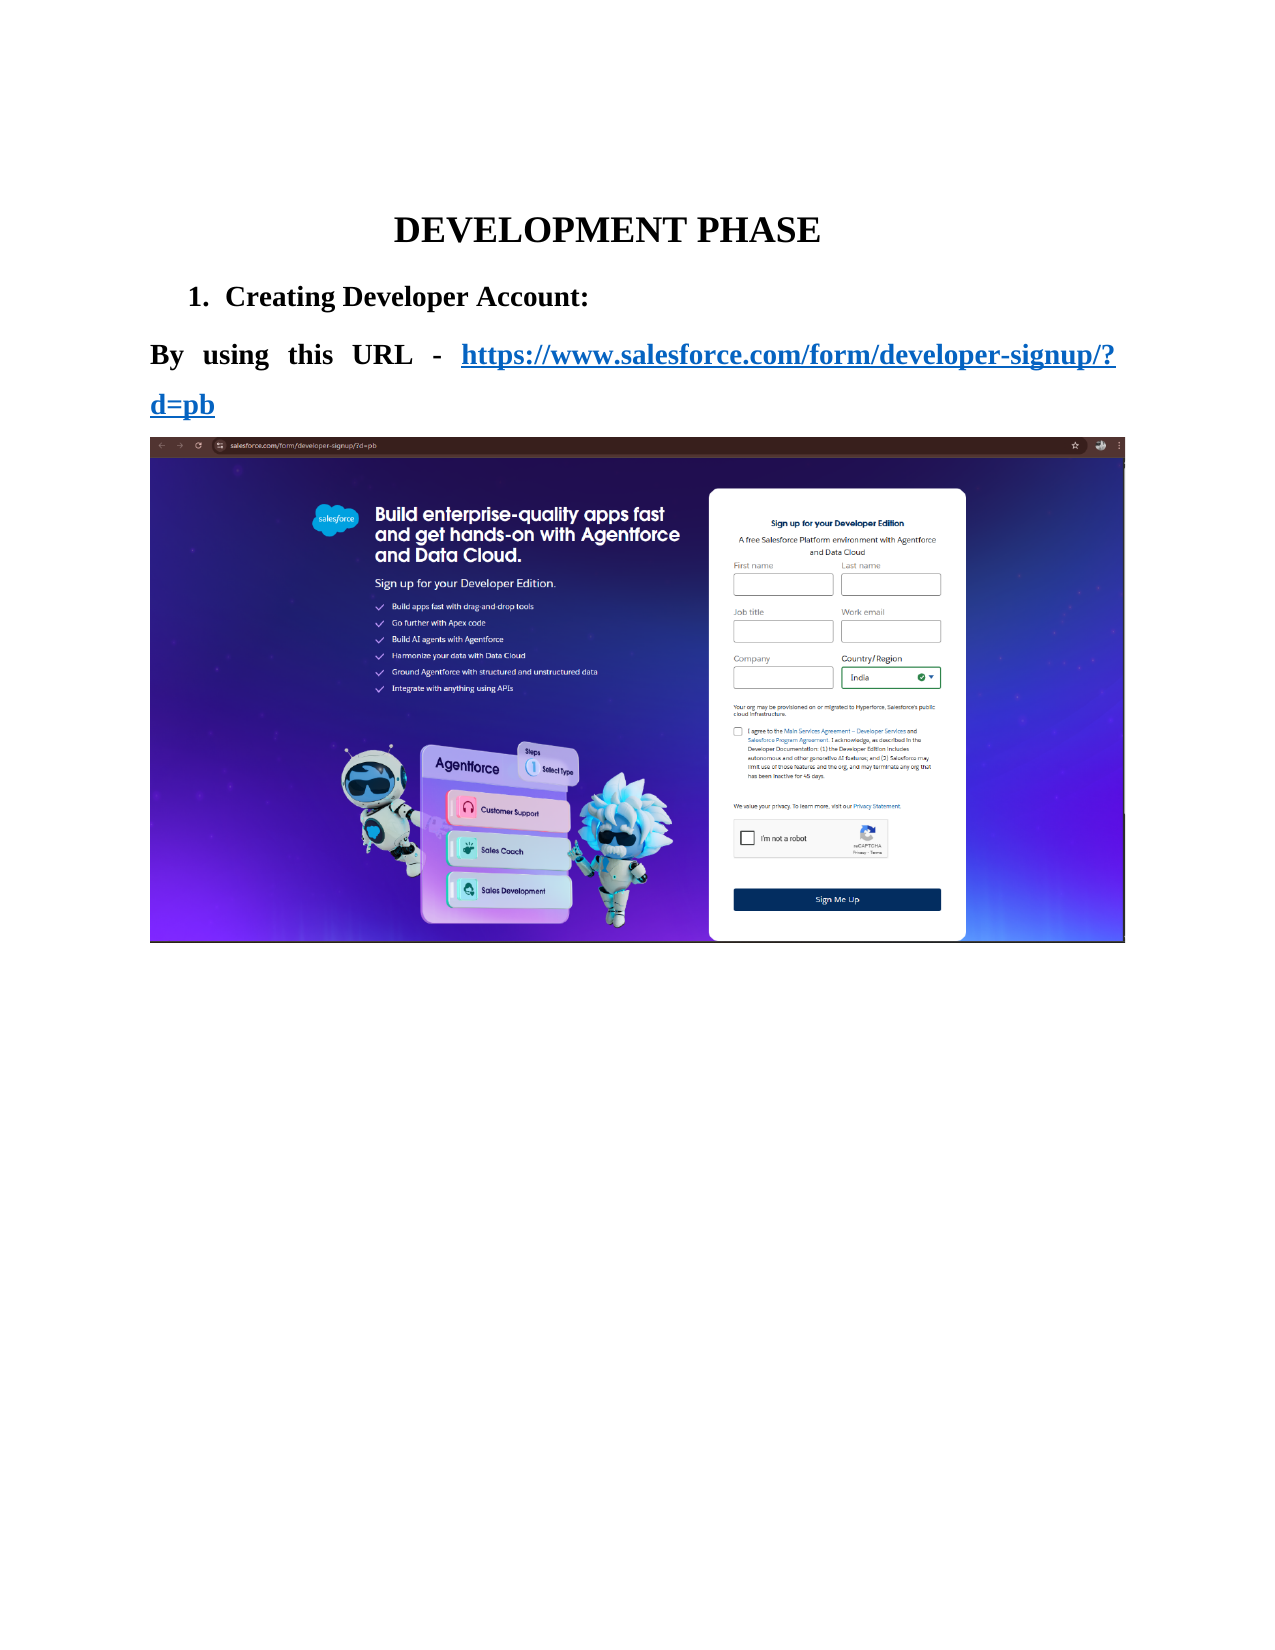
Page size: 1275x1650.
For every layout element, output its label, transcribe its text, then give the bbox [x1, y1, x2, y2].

picture [150, 437, 1125, 943]
list Creating Developer Account: [187, 279, 1116, 313]
text By using this URL - https://www.salesforce.com/form/developer-signup/?d=pb [150, 337, 1116, 421]
text DEVELOPMENT PHASE [344, 208, 1116, 251]
